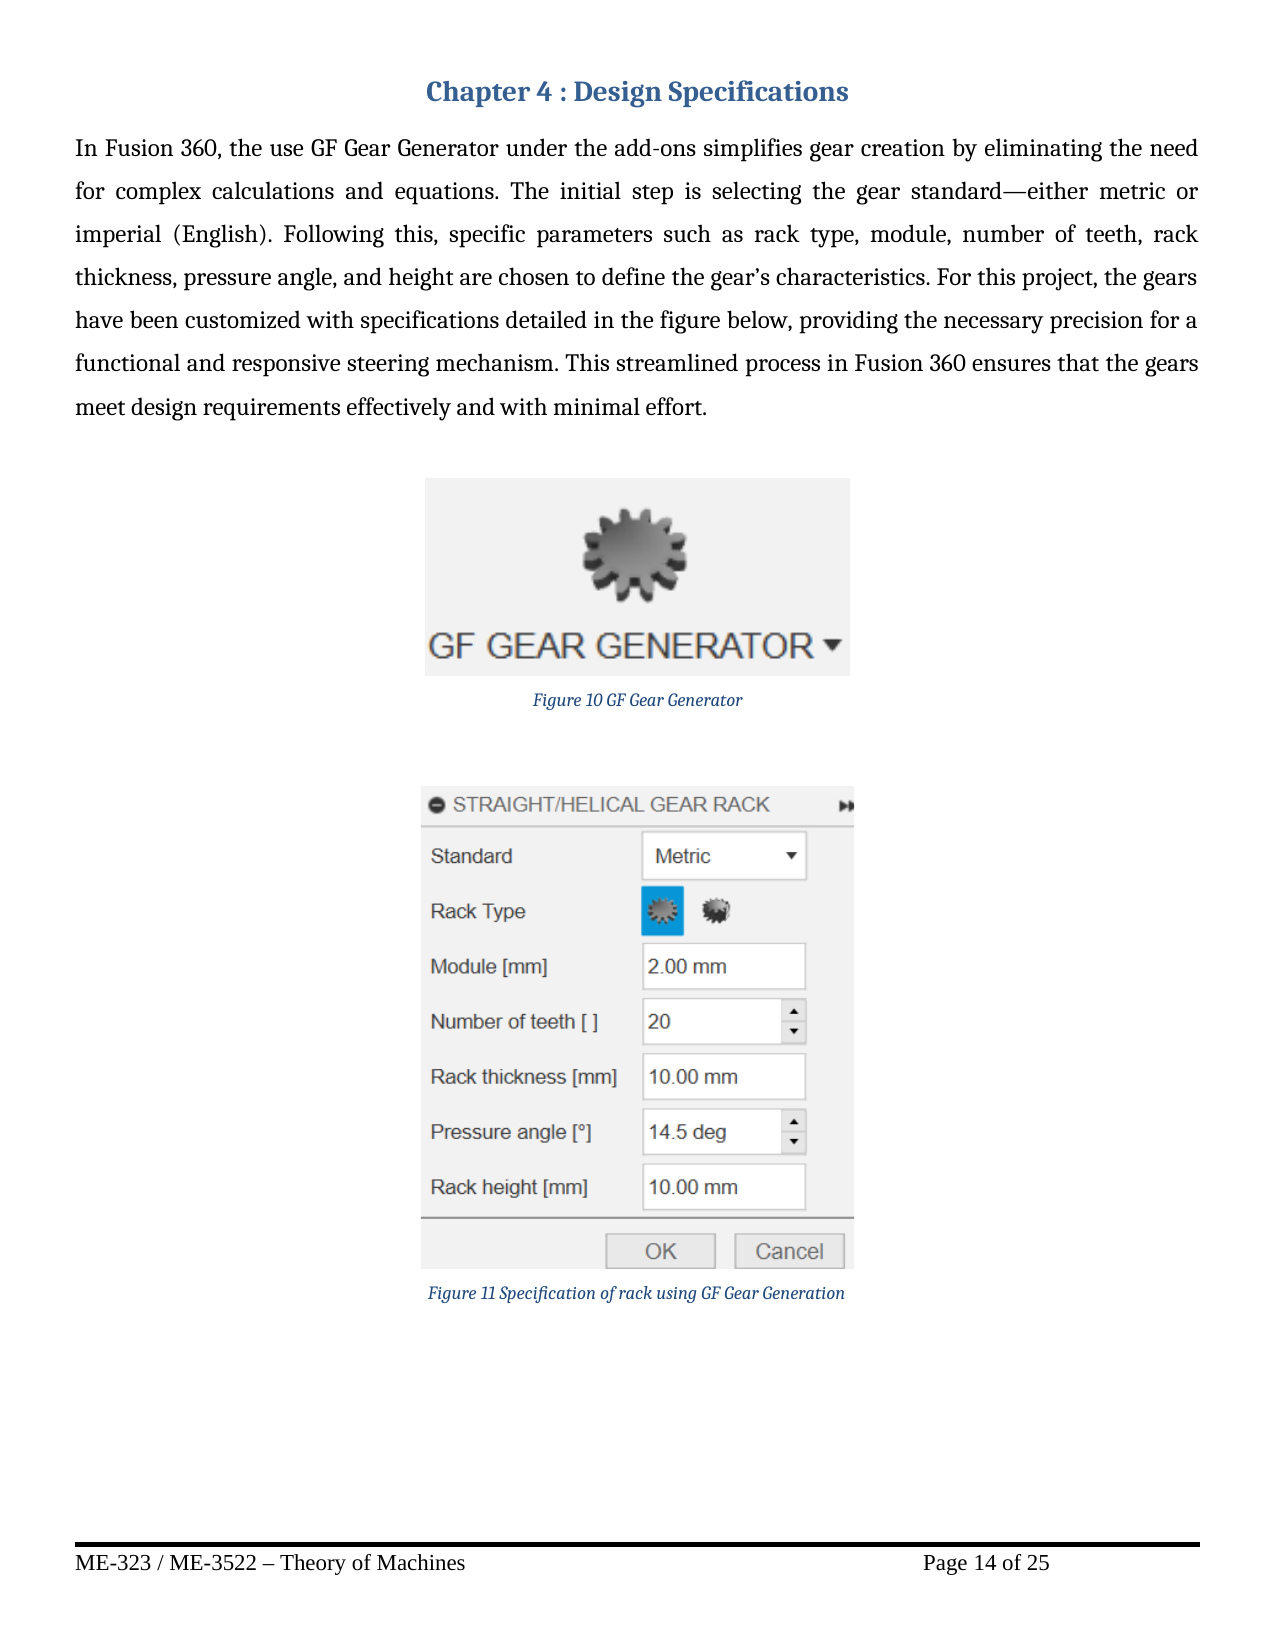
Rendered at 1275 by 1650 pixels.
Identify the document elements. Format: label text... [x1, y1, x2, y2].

text In Fusion 360, the use GF Gear Generator under the add-ons simplifies gear creation by eliminating the need for complex calculations and equations. The initial step is selecting the gear standard—either metric or imperial (English). Following this, specific parameters such as rack type, module, number of teeth, rack thickness, pressure angle, and height are chosen to define the gear’s characteristics. For this project, the gears have been customized with specifications detailed in the figure below, providing the necessary precision for a functional and responsive steering mechanism. This streamlined process in Fusion 360 ensures that the gears meet design requirements effectively and with minimal effort. [75, 134, 1200, 421]
text Figure 11 Specification of rack using GF Gear Generation [75, 1283, 1200, 1304]
picture [420, 786, 855, 1269]
subtitle Chapter 4 : Design Specifications [75, 75, 1200, 108]
picture [424, 478, 851, 676]
